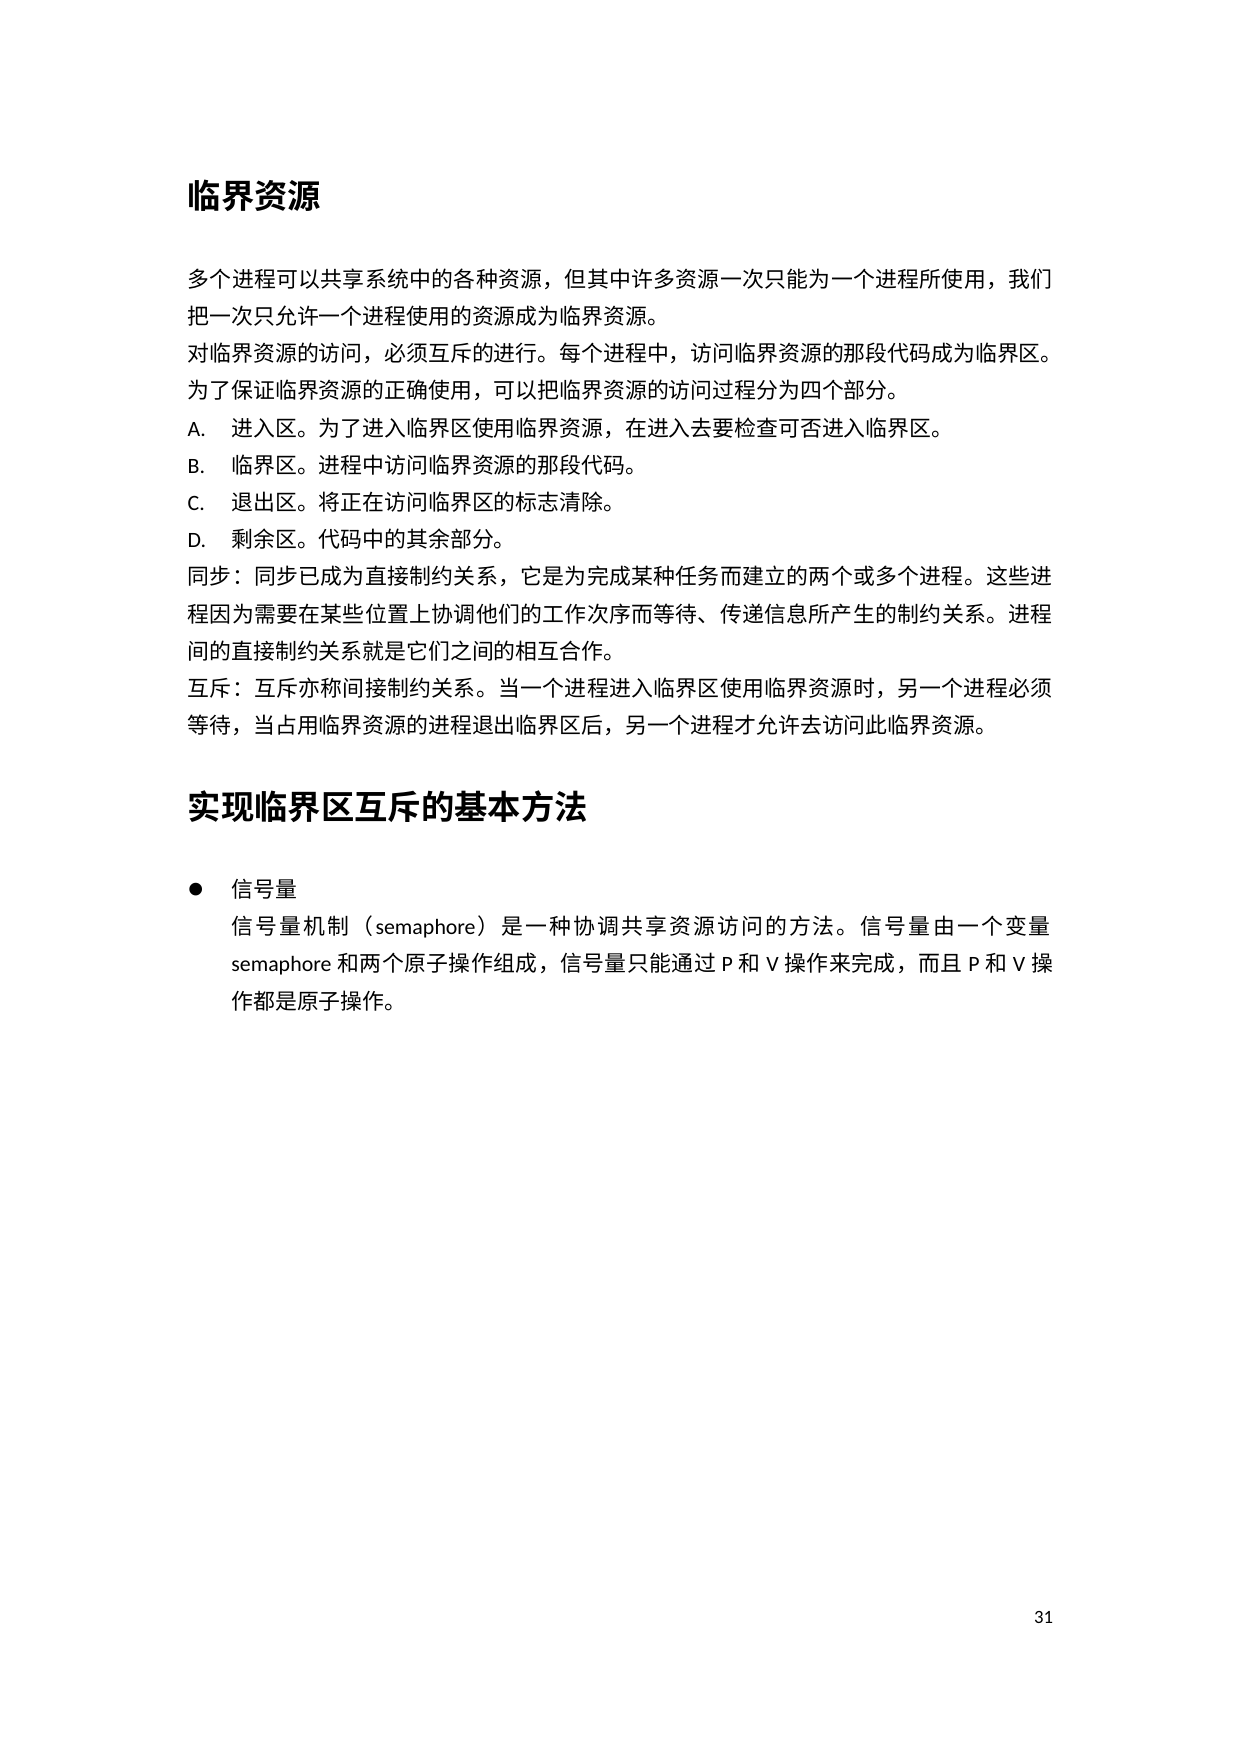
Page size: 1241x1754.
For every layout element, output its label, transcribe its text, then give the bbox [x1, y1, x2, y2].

text 为了保证临界资源的正确使用，可以把临界资源的访问过程分为四个部分。 [187, 373, 1053, 405]
text 对临界资源的访问，必须互斥的进行。每个进程中，访问临界资源的那段代码成为临界区。 [187, 336, 1053, 368]
text 同步：同步已成为直接制约关系，它是为完成某种任务而建立的两个或多个进程。这些进程因为需要在某些位置上协调他们的工作次序而等待、传递信息所产生的制约关系。进程间的直接制约关系就是它们之间的相互合作。 [187, 559, 1053, 666]
subtitle 实现临界区互斥的基本方法 [187, 772, 1053, 837]
subtitle 临界资源 [187, 162, 1053, 227]
list 信号量 [187, 871, 1053, 904]
list 退出区。将正在访问临界区的标志清除。 [187, 484, 1053, 517]
list 信号量机制（semaphore）是一种协调共享资源访问的方法。信号量由一个变量 semaphore 和两个原子操作组成，信号量只能通过 P 和 V 操作来完成，而且 P 和 V 操作都是原子操作。 [231, 909, 1053, 1016]
list 进入区。为了进入临界区使用临界资源，在进入去要检查可否进入临界区。 [187, 410, 1053, 443]
text 多个进程可以共享系统中的各种资源，但其中许多资源一次只能为一个进程所使用，我们把一次只允许一个进程使用的资源成为临界资源。 [187, 261, 1053, 331]
list 剩余区。代码中的其余部分。 [187, 522, 1053, 554]
list 临界区。进程中访问临界资源的那段代码。 [187, 447, 1053, 480]
text 互斥：互斥亦称间接制约关系。当一个进程进入临界区使用临界资源时，另一个进程必须等待，当占用临界资源的进程退出临界区后，另一个进程才允许去访问此临界资源。 [187, 671, 1053, 740]
